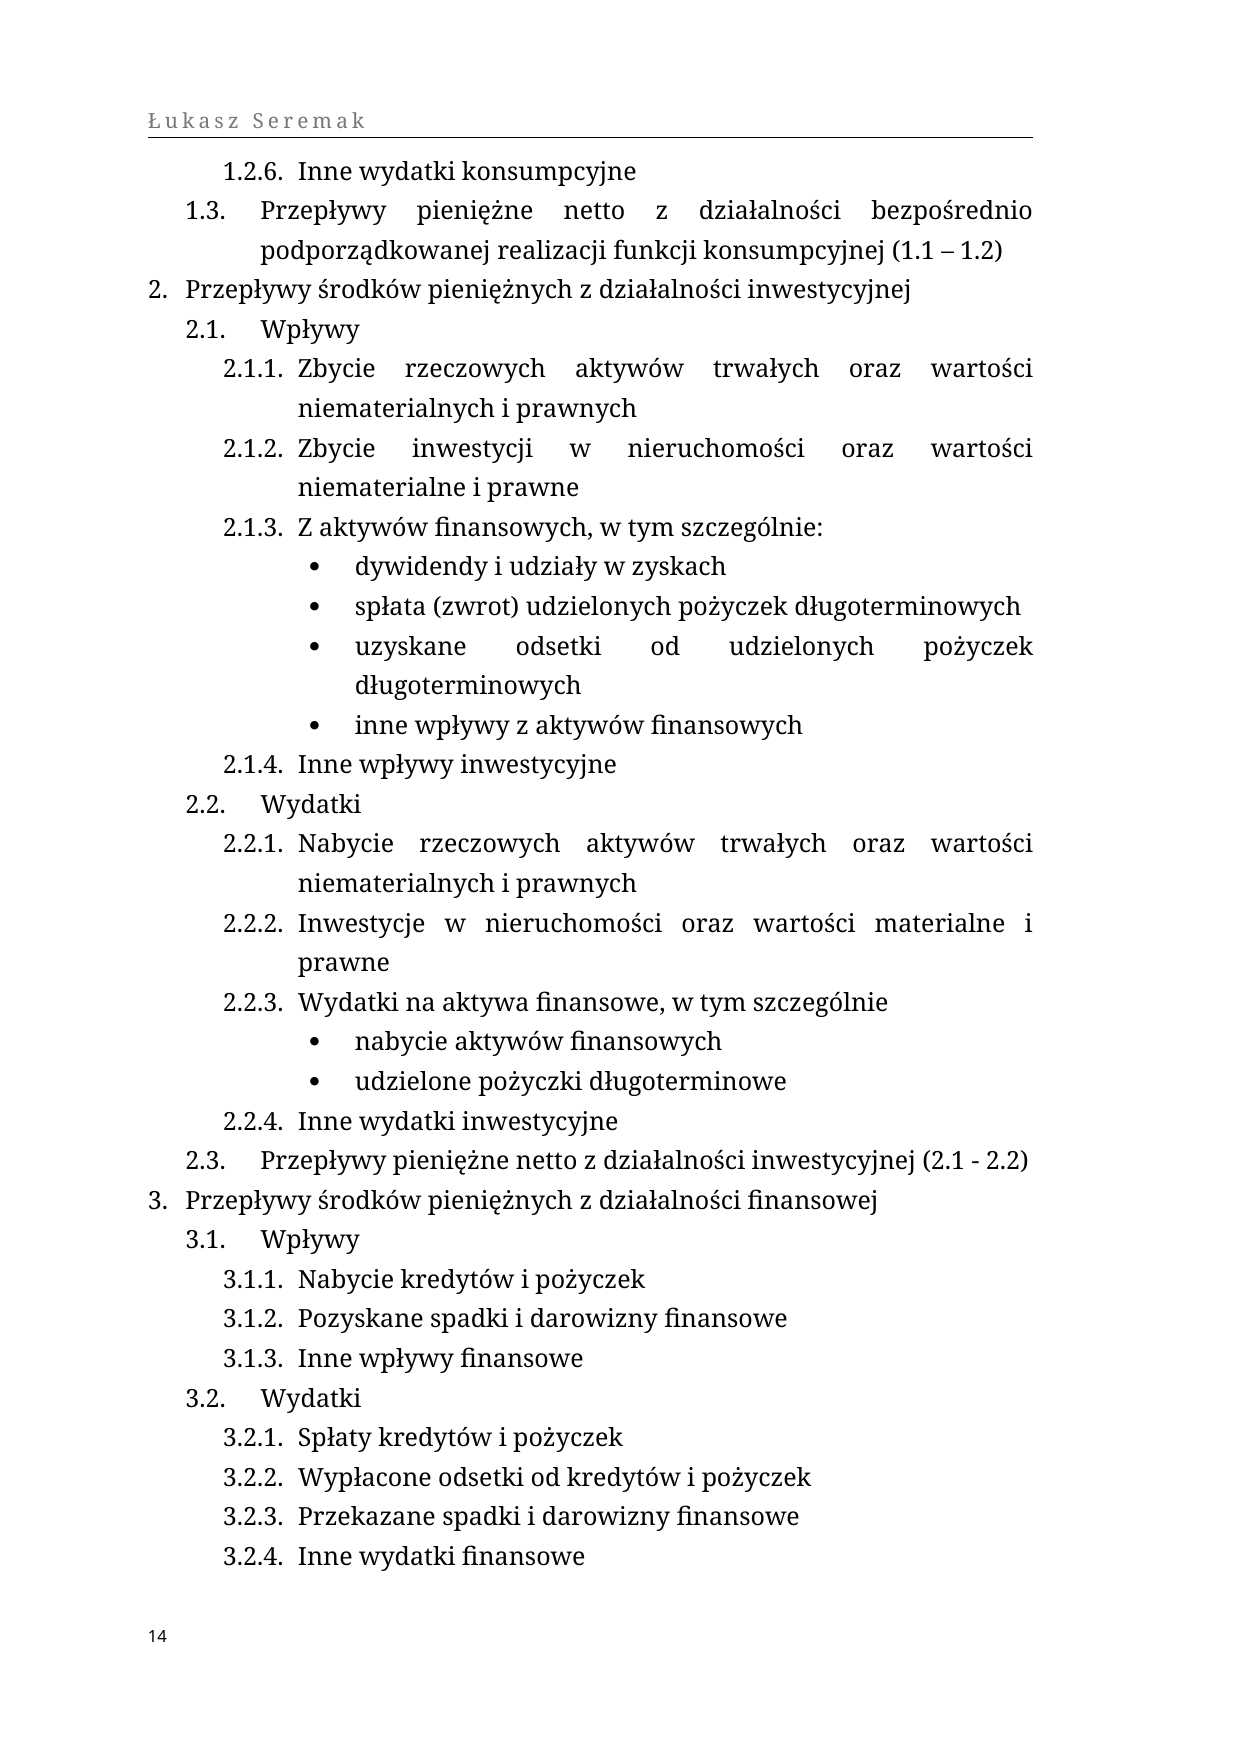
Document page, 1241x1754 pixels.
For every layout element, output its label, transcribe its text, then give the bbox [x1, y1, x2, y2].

list udzielone pożyczki długoterminowe [310, 1058, 1033, 1098]
list Przekazane spadki i darowizny finansowe [223, 1493, 1033, 1533]
list inne wpływy z aktywów finansowych [310, 702, 1033, 741]
list Przepływy pieniężne netto z działalności inwestycyjnej (2.1 - 2.2) [185, 1137, 1033, 1177]
list Wydatki [185, 1375, 1033, 1414]
list Z aktywów finansowych, w tym szczególnie: [223, 504, 1033, 543]
list Pozyskane spadki i darowizny finansowe [223, 1296, 1033, 1335]
list spłata (zwrot) udzielonych pożyczek długoterminowych [310, 583, 1033, 623]
list Inne wydatki konsumpcyjne [223, 148, 1033, 187]
list uzyskane odsetki od udzielonych pożyczek długoterminowych [310, 623, 1033, 702]
list Wydatki [185, 781, 1033, 821]
list nabycie aktywów finansowych [310, 1018, 1033, 1058]
list Zbycie rzeczowych aktywów trwałych oraz wartości niematerialnych i prawnych [223, 346, 1033, 425]
list Wydatki na aktywa finansowe, w tym szczególnie [223, 979, 1033, 1018]
list Przepływy pieniężne netto z działalności bezpośrednio podporządkowanej realizacji funkcji konsumpcyjnej (1.1 – 1.2) [185, 187, 1033, 266]
list Przepływy środków pieniężnych z działalności inwestycyjnej [148, 266, 1033, 306]
list Wypłacone odsetki od kredytów i pożyczek [223, 1454, 1033, 1493]
list Zbycie inwestycji w nieruchomości oraz wartości niematerialne i prawne [223, 425, 1033, 504]
list Spłaty kredytów i pożyczek [223, 1414, 1033, 1454]
list Inne wydatki inwestycyjne [223, 1098, 1033, 1137]
list Inne wpływy finansowe [223, 1335, 1033, 1375]
list Wpływy [185, 1216, 1033, 1256]
list Przepływy środków pieniężnych z działalności finansowej [148, 1177, 1033, 1216]
list Wpływy [185, 306, 1033, 346]
list Nabycie kredytów i pożyczek [223, 1256, 1033, 1296]
list dywidendy i udziały w zyskach [310, 543, 1033, 583]
list Nabycie rzeczowych aktywów trwałych oraz wartości niematerialnych i prawnych [223, 821, 1033, 900]
list Inne wpływy inwestycyjne [223, 741, 1033, 781]
list Inne wydatki finansowe [223, 1533, 1033, 1573]
list Inwestycje w nieruchomości oraz wartości materialne i prawne [223, 900, 1033, 979]
